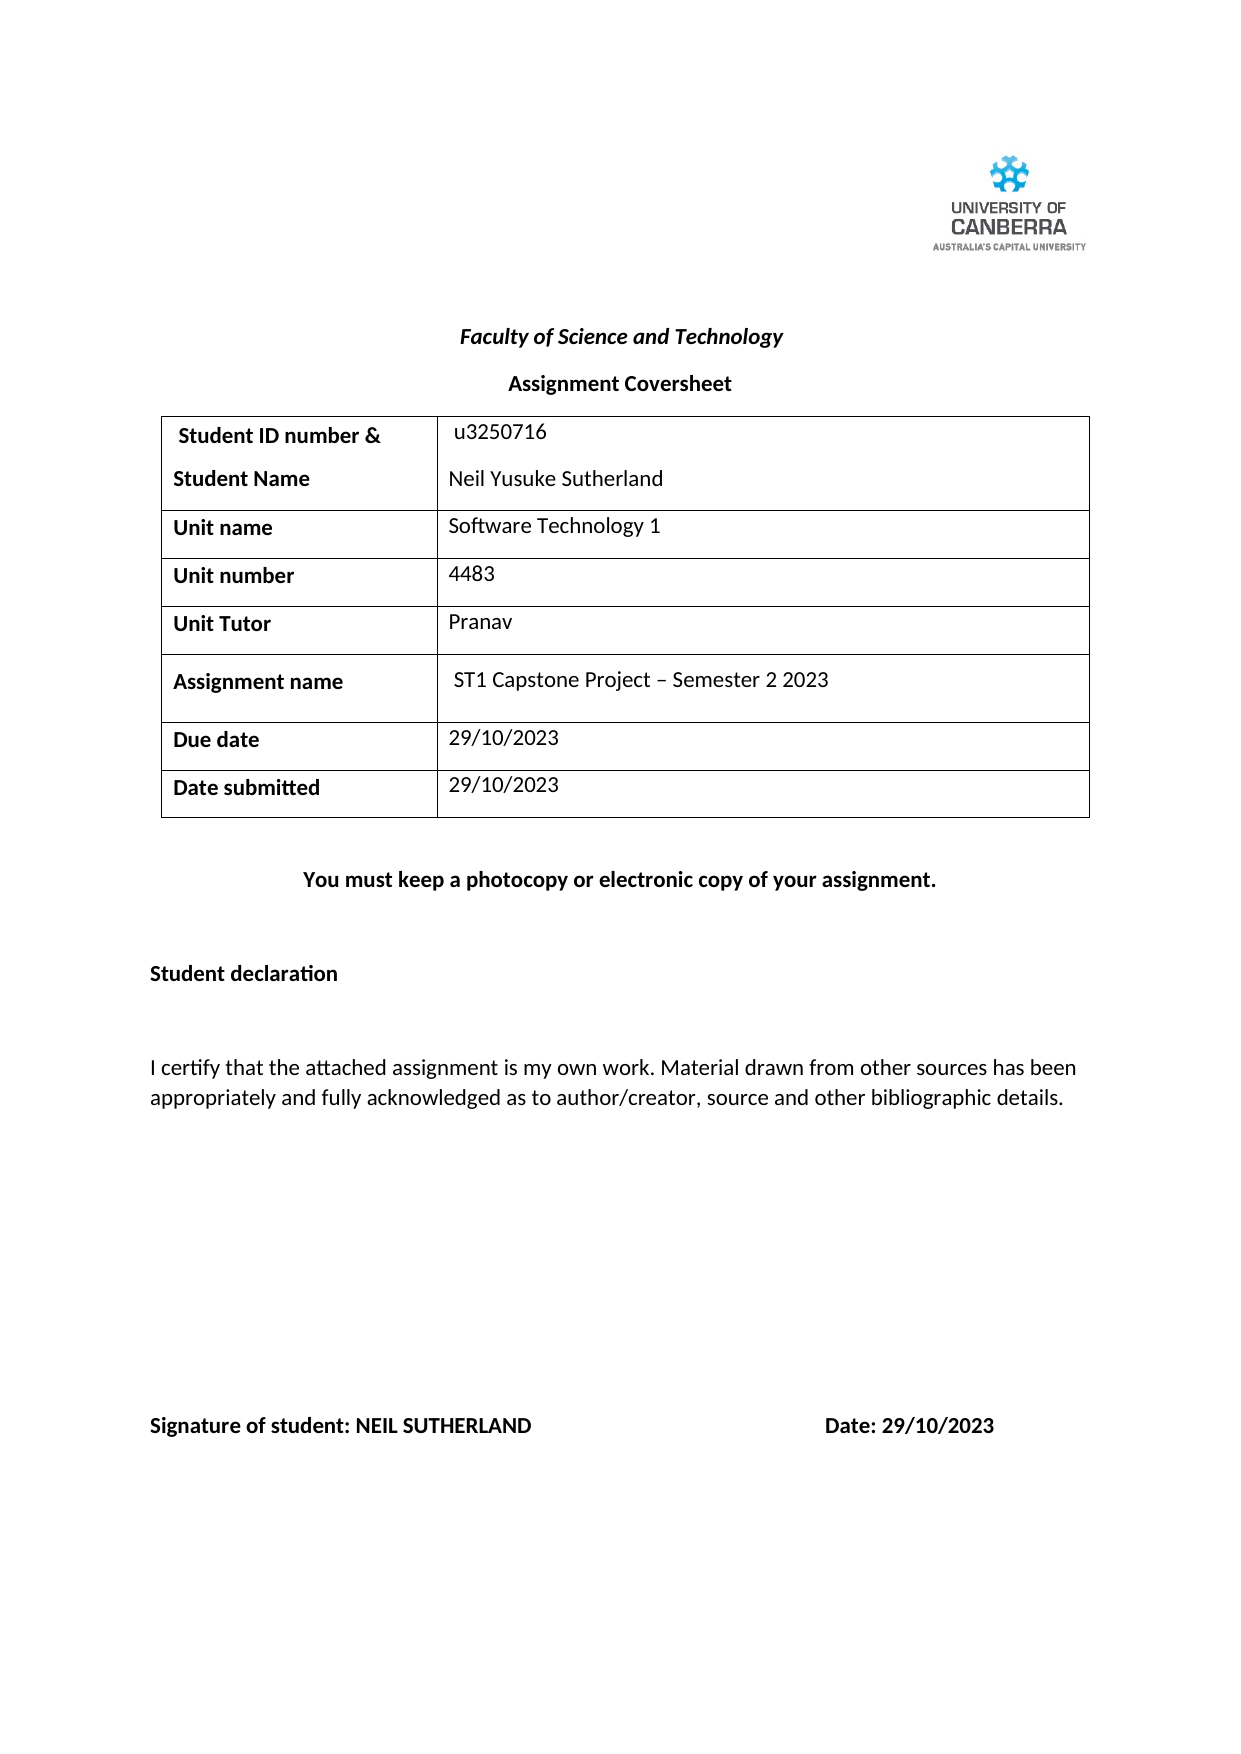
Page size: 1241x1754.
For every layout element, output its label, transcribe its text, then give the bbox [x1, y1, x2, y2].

table_header Student ID number & Student Name [162, 417, 437, 510]
table_cell ST1 Capstone Project – Semester 2 2023 [438, 655, 1089, 722]
table_cell Unit name [162, 511, 437, 558]
table_cell Unit number [162, 559, 437, 606]
table_header u3250716 Neil Yusuke Sutherland [438, 417, 1089, 510]
picture [927, 150, 1091, 257]
text Faculty of Science and Technology [150, 322, 1090, 350]
text You must keep a photocopy or electronic copy of your assignment. [150, 865, 1090, 893]
table_cell Assignment name [162, 655, 437, 722]
table_cell 4483 [438, 559, 1089, 606]
table_cell Due date [162, 723, 437, 769]
table_cell Unit Tutor [162, 607, 437, 654]
table_cell 29/10/2023 [438, 771, 1089, 817]
text Assignment Coversheet [150, 369, 1090, 397]
text I certify that the attached assignment is my own work. Material drawn from other sources has been appropriately and fully acknowledged as to author/creator, source and other bibliographic details. [150, 1053, 1090, 1111]
table_cell Software Technology 1 [438, 511, 1089, 558]
text Student declaration [150, 959, 1090, 987]
table_cell Date submitted [162, 771, 437, 817]
table_cell Pranav [438, 607, 1089, 654]
table_cell 29/10/2023 [438, 723, 1089, 769]
text Signature of student: NEIL SUTHERLAND Date: 29/10/2023 [150, 1411, 1090, 1439]
